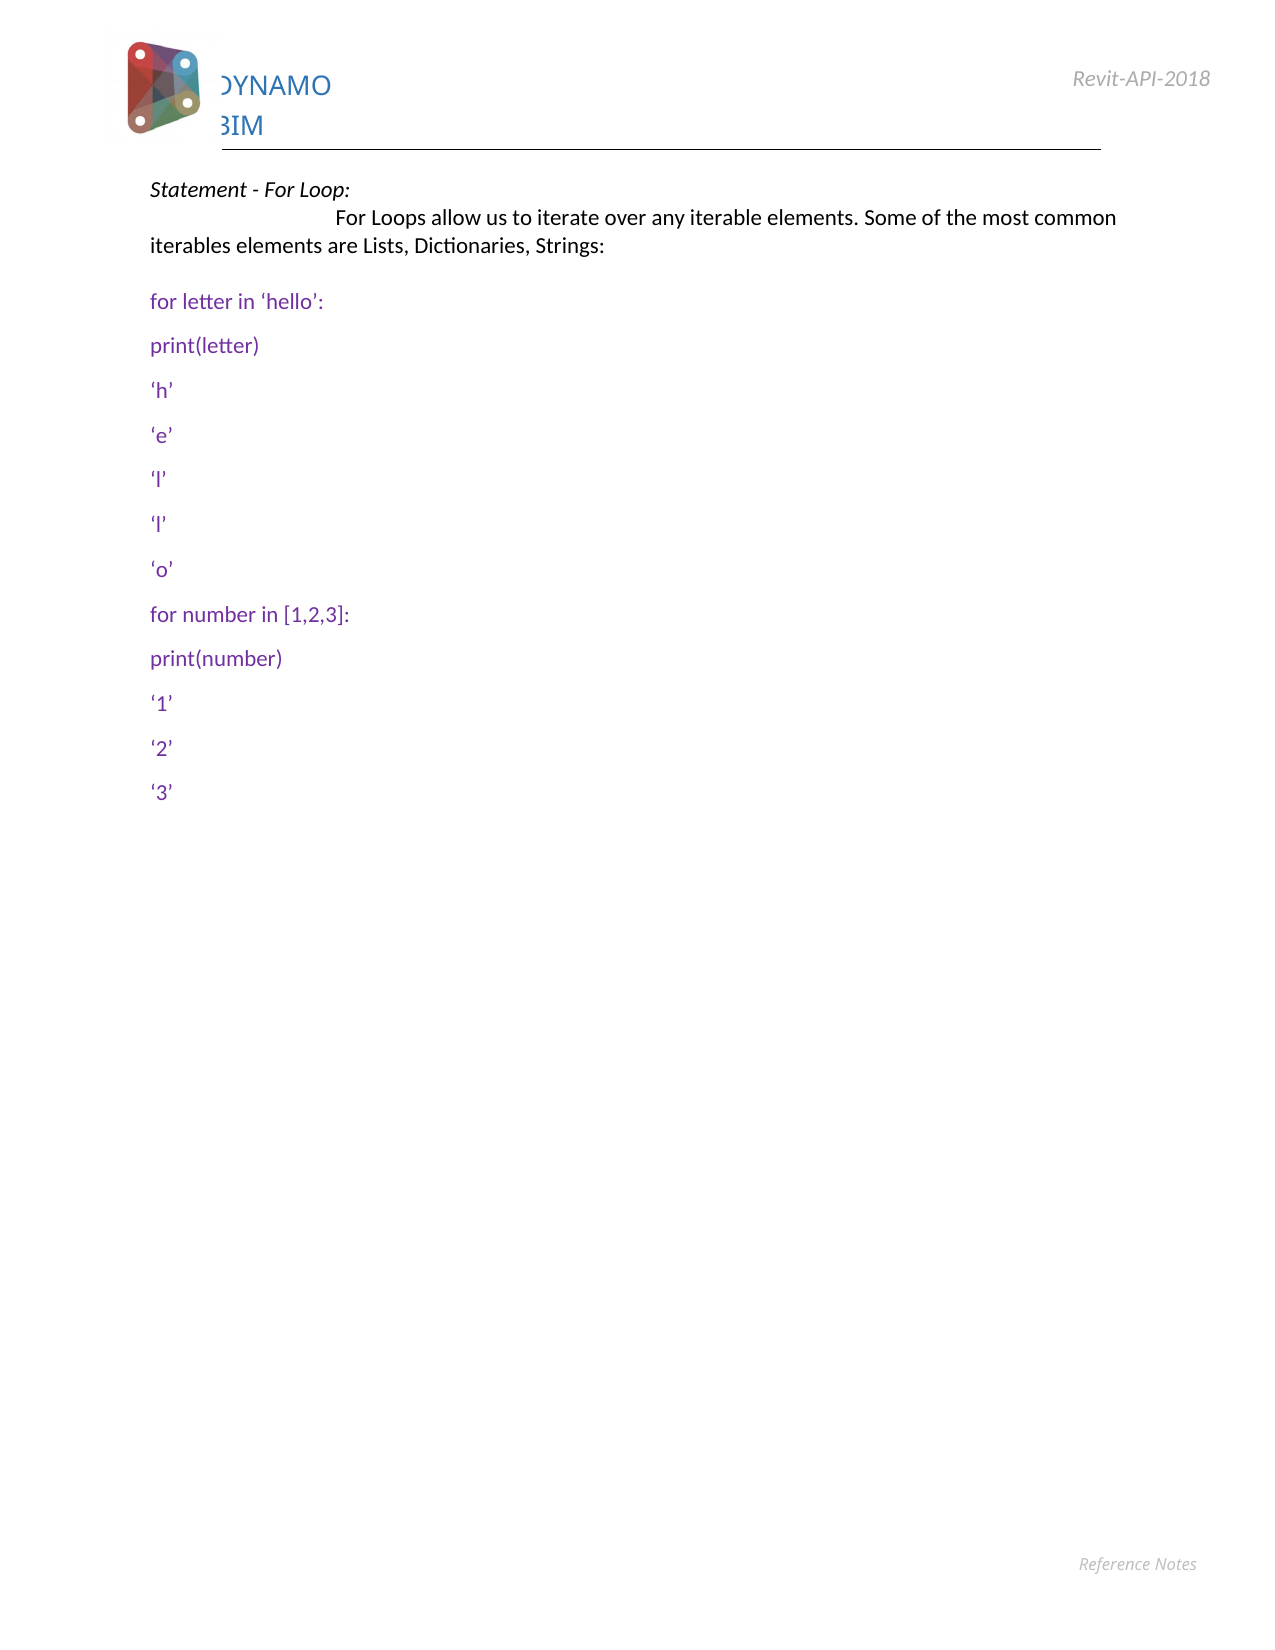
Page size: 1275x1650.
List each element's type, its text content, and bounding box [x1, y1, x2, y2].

text print(letter) [150, 332, 1125, 359]
text ‘h’ [150, 376, 1125, 404]
text print(number) [150, 644, 1125, 672]
text For Loops allow us to iterate over any iterable elements. Some of the most common iterables elements are Lists, Dictionaries, Strings: [150, 203, 1125, 259]
picture [103, 28, 222, 147]
text ‘o’ [150, 555, 1125, 583]
text ‘l’ [150, 510, 1125, 538]
text ‘2’ [150, 734, 1125, 762]
text Statement - For Loop: [150, 175, 1125, 203]
text for number in [1,2,3]: [150, 600, 1125, 628]
text ‘1’ [150, 689, 1125, 717]
text for letter in ‘hello’: [150, 287, 1125, 315]
text ‘e’ [150, 421, 1125, 449]
text ‘l’ [150, 466, 1125, 494]
text ‘3’ [150, 778, 1125, 806]
